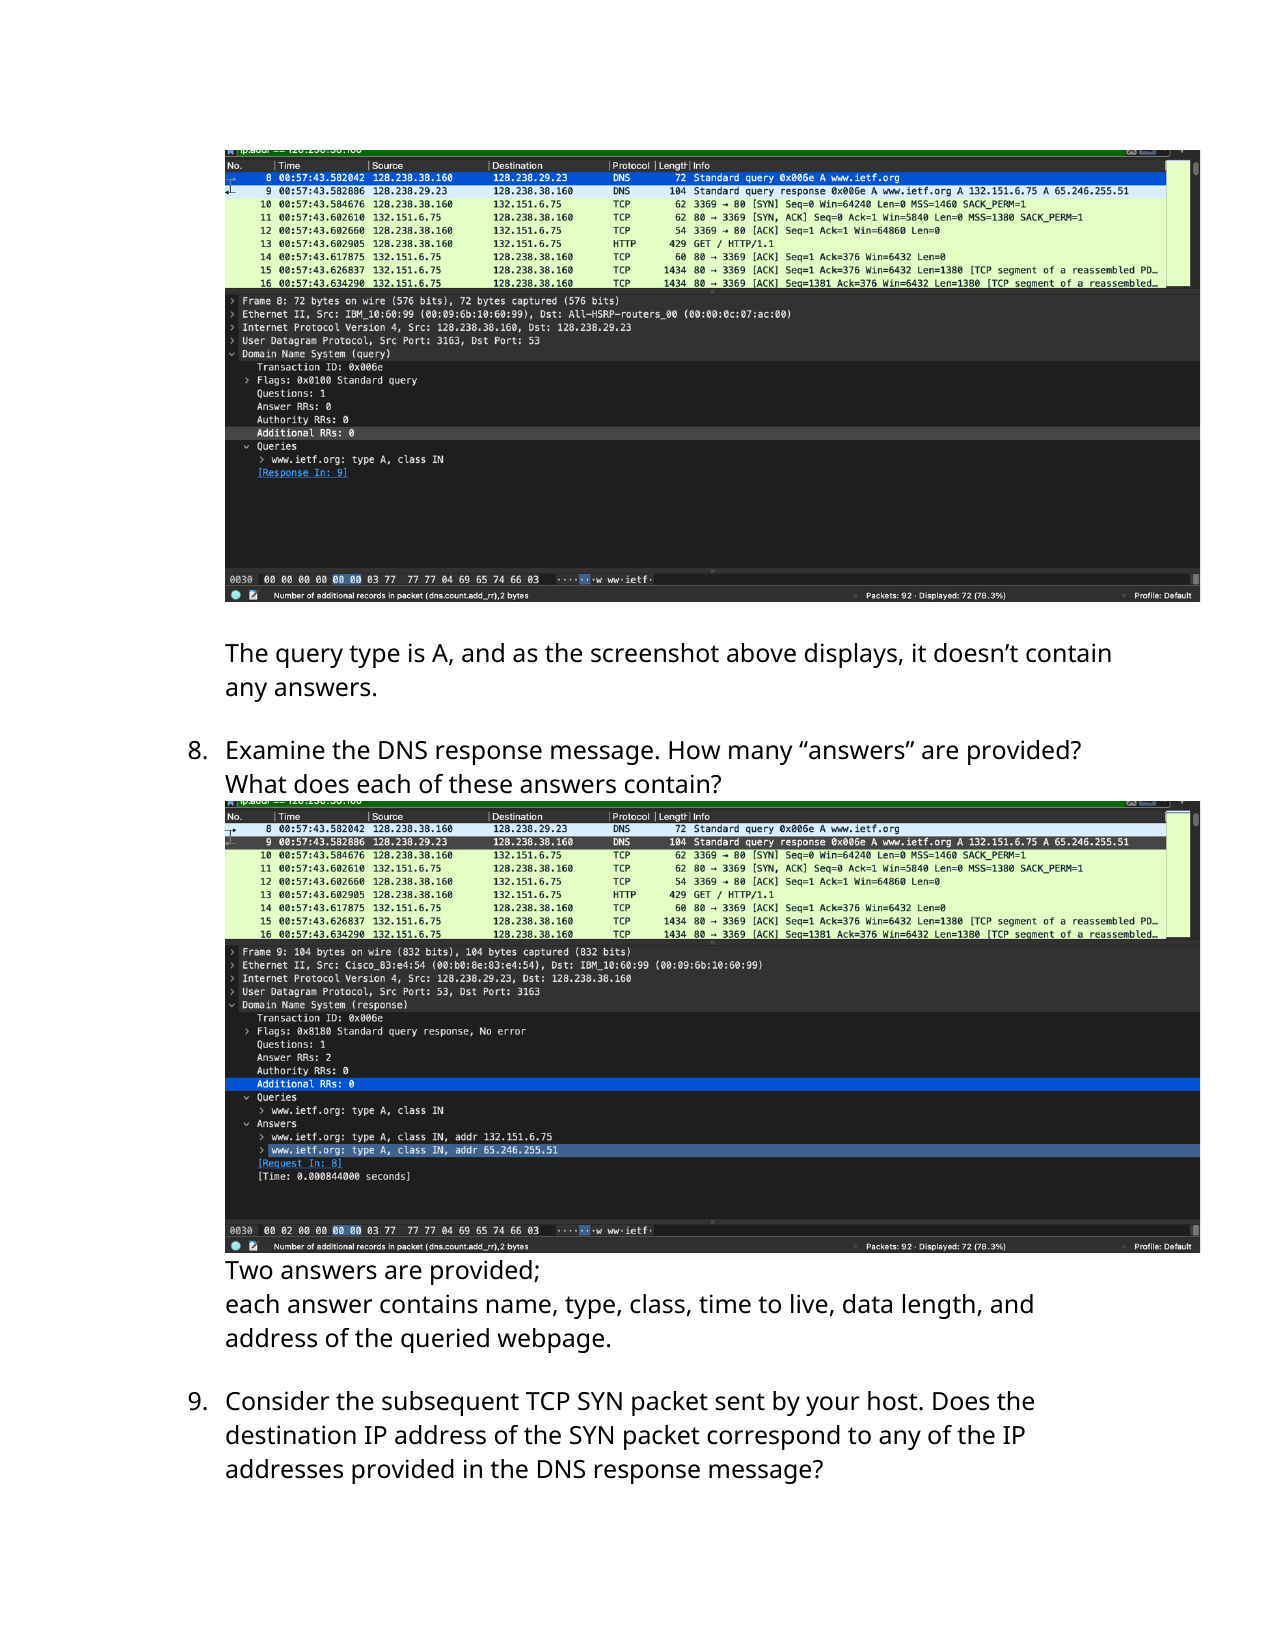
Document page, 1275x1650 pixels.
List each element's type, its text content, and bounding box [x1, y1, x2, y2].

picture [225, 150, 1200, 602]
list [187, 150, 1125, 733]
picture [225, 830, 1200, 1283]
